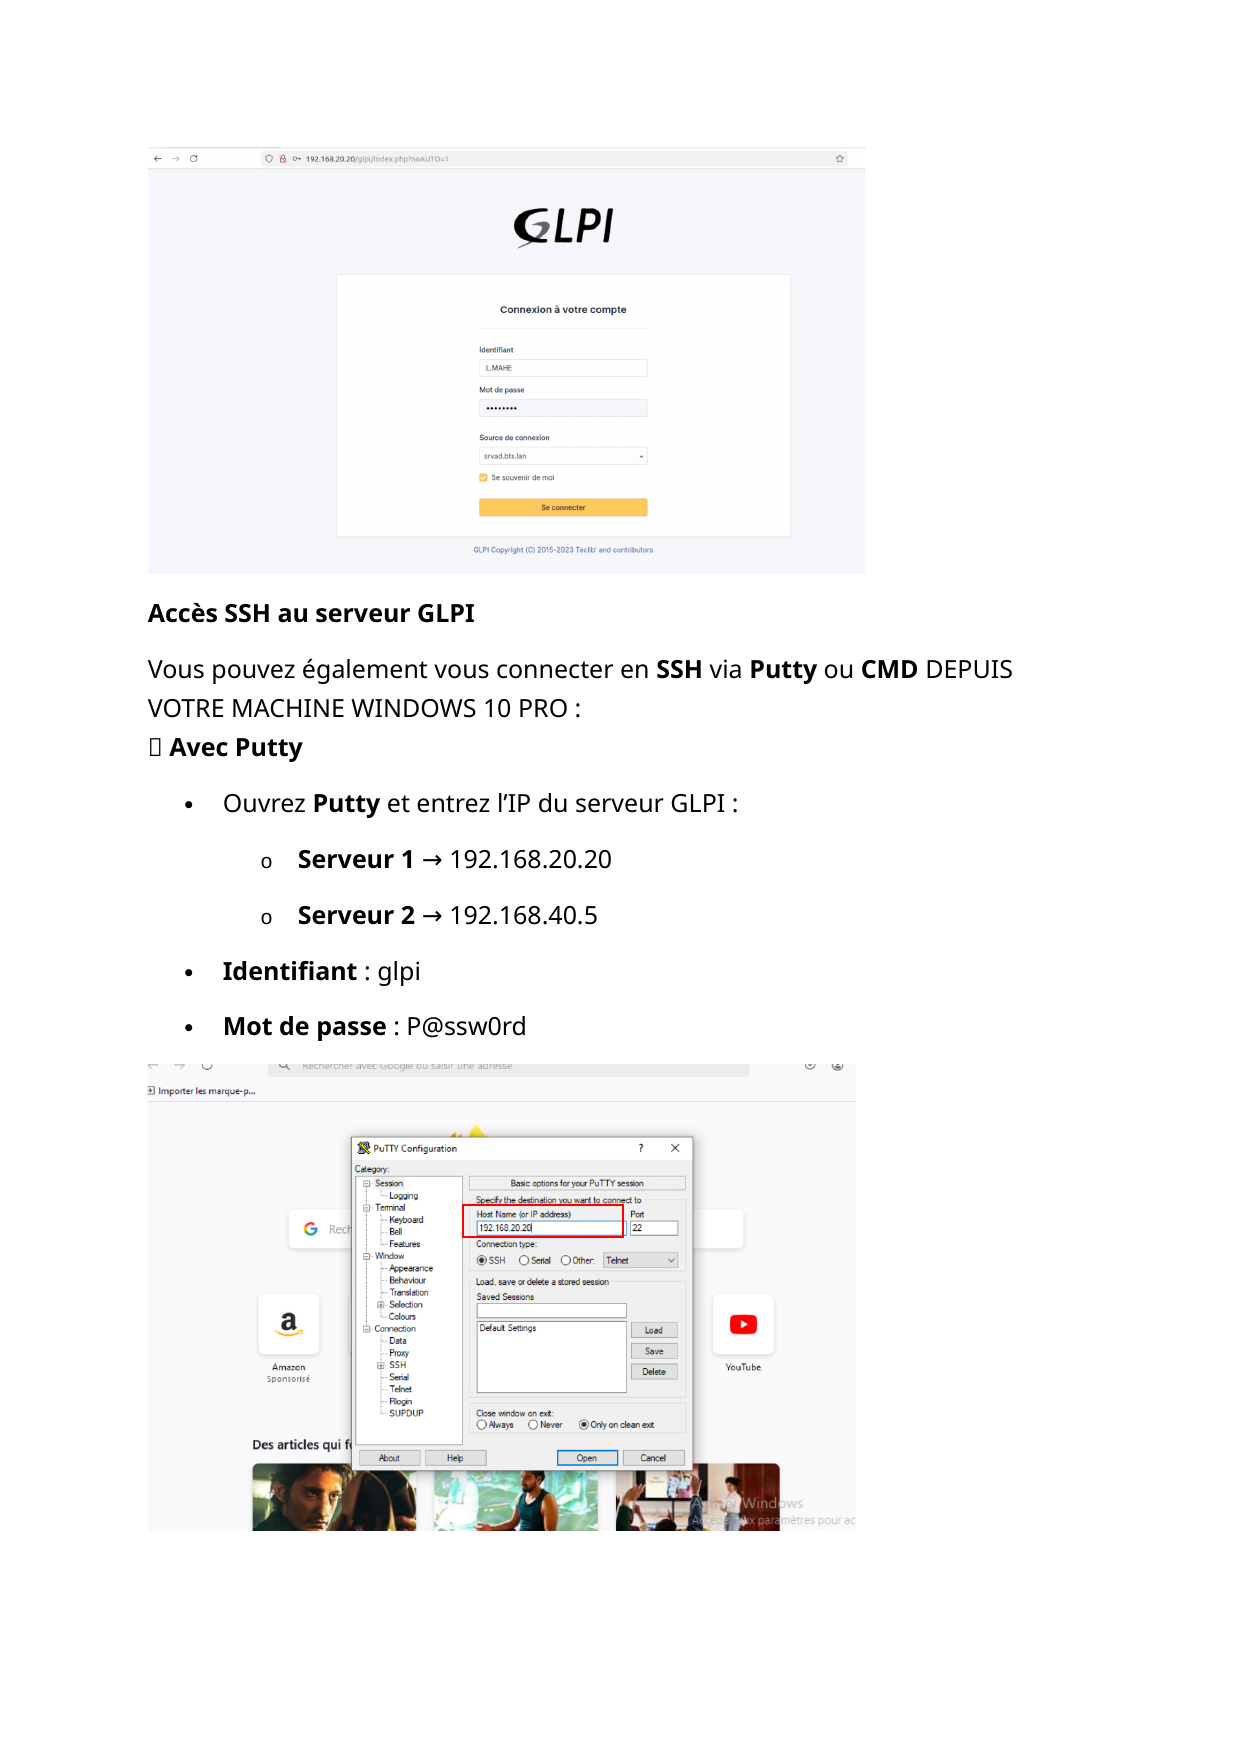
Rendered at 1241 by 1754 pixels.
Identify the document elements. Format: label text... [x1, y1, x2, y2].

list Identifiant : glpi [185, 953, 1093, 987]
picture [147, 1064, 856, 1531]
list Serveur 2 → 192.168.40.5 [260, 897, 1093, 931]
text Accès SSH au serveur GLPI [148, 596, 1093, 630]
picture [147, 147, 866, 574]
list Serveur 1 → 192.168.20.20 [260, 841, 1093, 876]
list Mot de passe : P@ssw0rd [185, 1009, 1093, 1043]
text Vous pouvez également vous connecter en SSH via Putty ou CMD DEPUIS VOTRE MACHINE WINDOWS 10 PRO : ✅ Avec Putty [148, 651, 1093, 764]
list Ouvrez Putty et entrez l’IP du serveur GLPI : [185, 786, 1093, 820]
